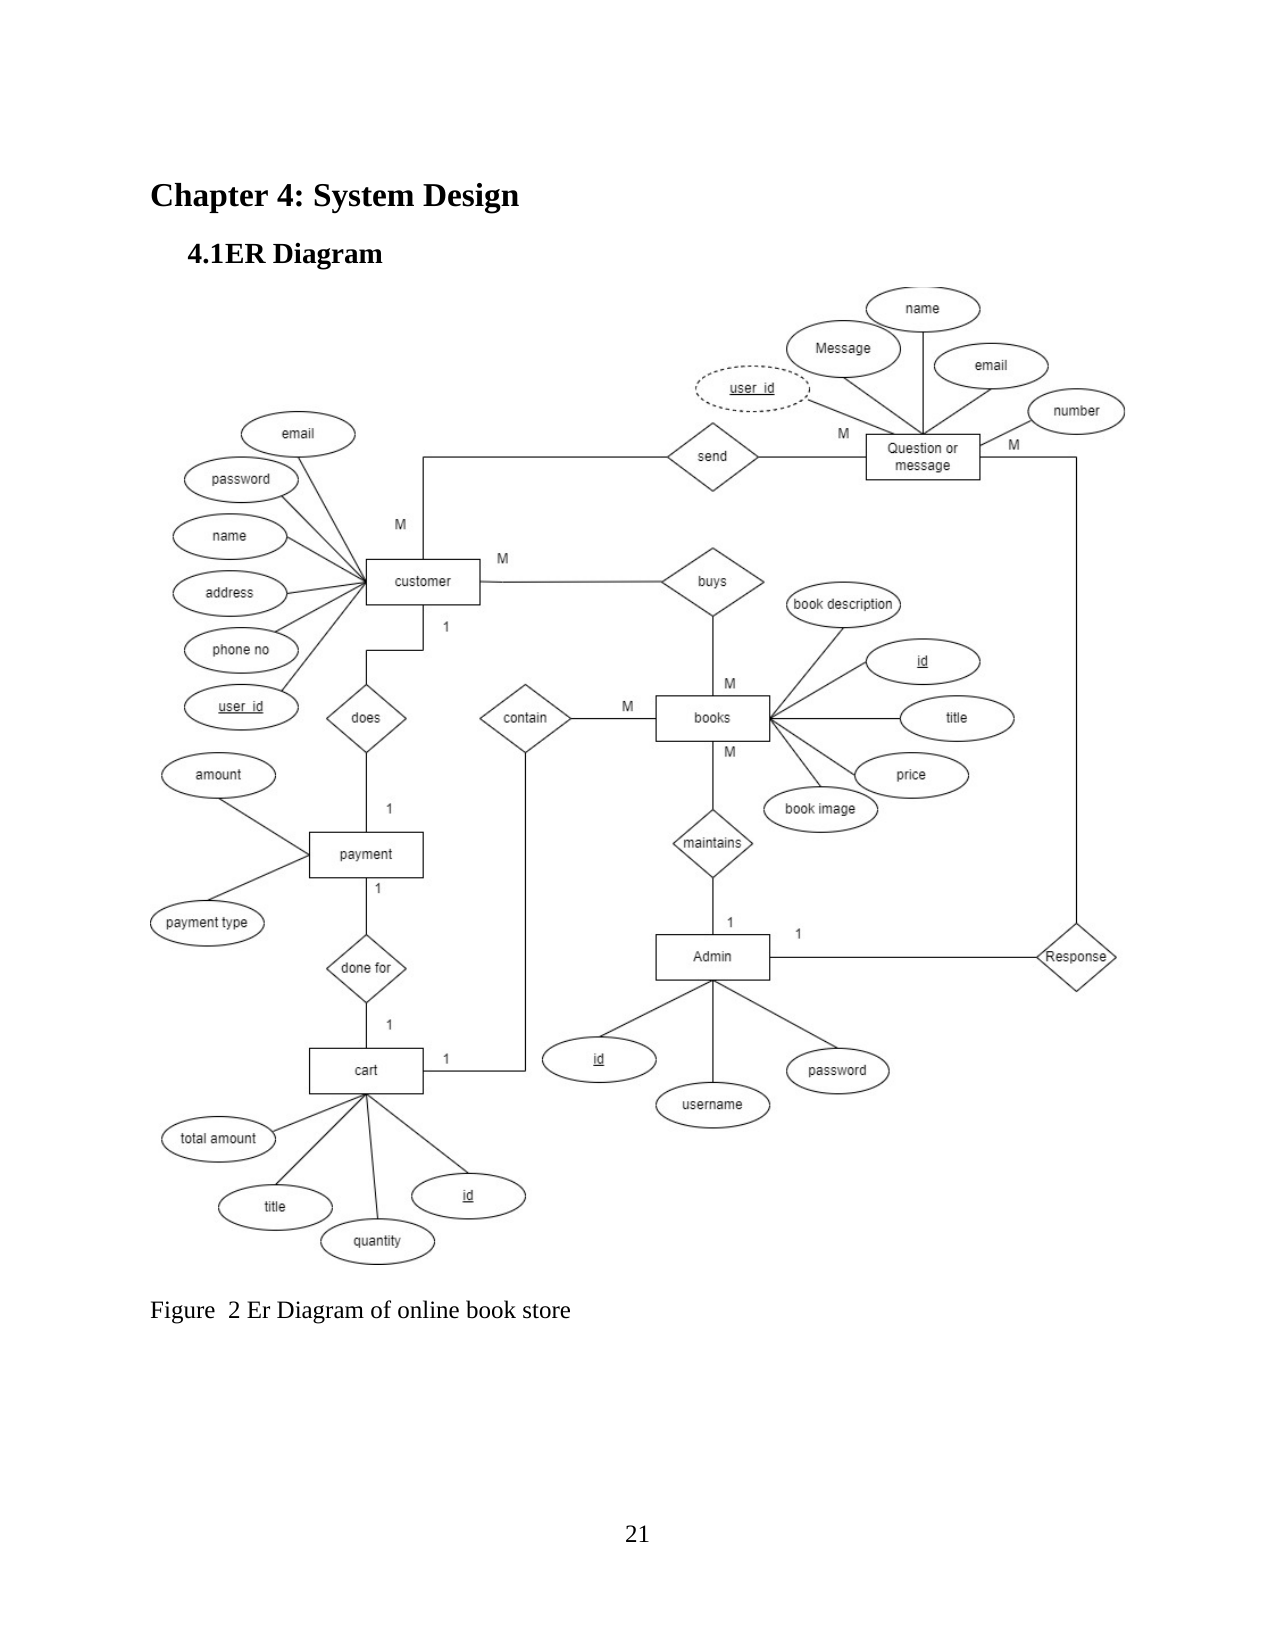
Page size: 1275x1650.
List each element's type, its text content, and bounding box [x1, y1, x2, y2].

subtitle ER Diagram [187, 237, 1125, 270]
picture [150, 287, 1125, 1265]
text Figure 2 Er Diagram of online book store [150, 1295, 1125, 1324]
subtitle Chapter 4: System Design [150, 175, 1125, 213]
